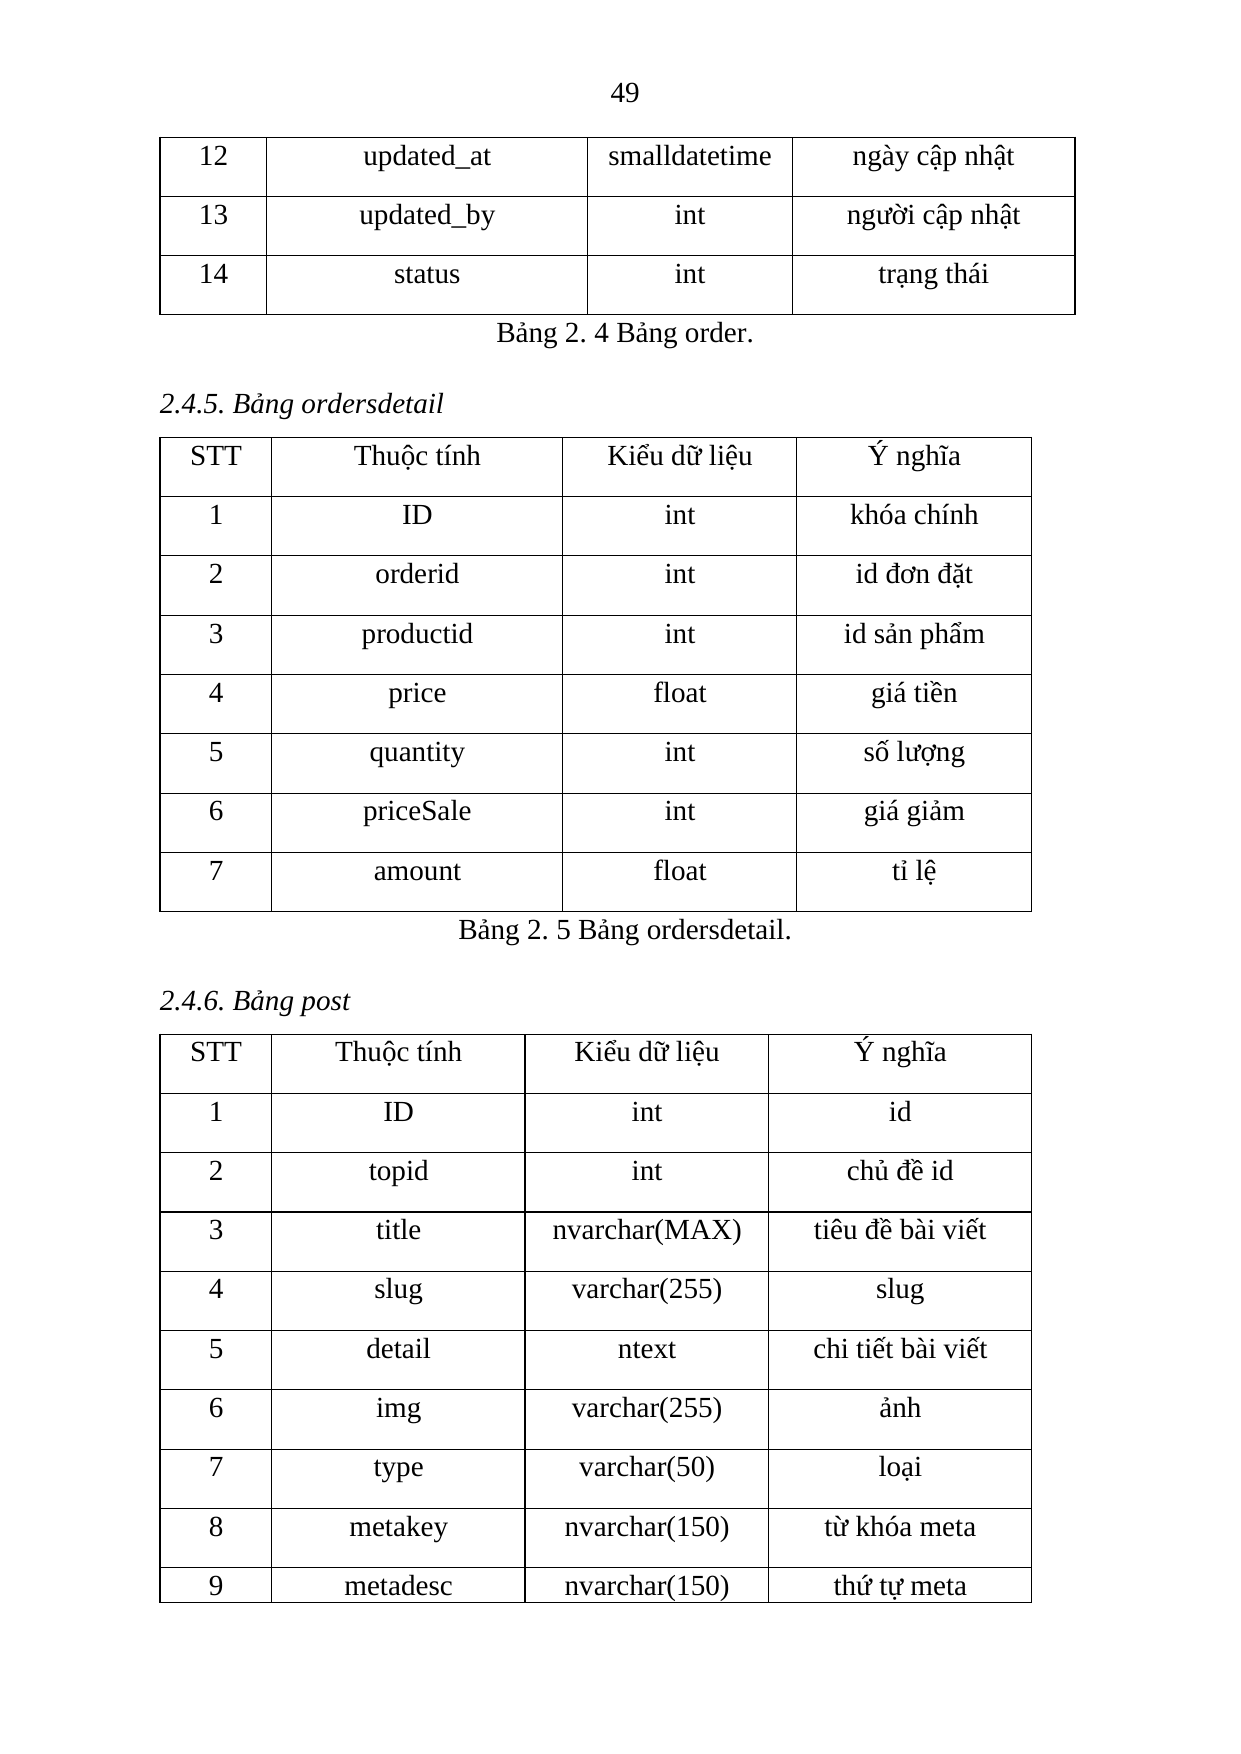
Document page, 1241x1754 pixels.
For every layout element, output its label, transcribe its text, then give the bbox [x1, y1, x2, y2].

table_cell 4 [161, 1272, 271, 1330]
table_header Kiểu dữ liệu [563, 438, 796, 496]
table_cell price [272, 675, 562, 733]
table_cell tỉ lệ [797, 853, 1031, 911]
table_cell 2 [161, 556, 271, 615]
table_cell chủ đề id [769, 1153, 1031, 1211]
table_header Thuộc tính [272, 1035, 524, 1093]
table_cell giá tiền [797, 675, 1031, 733]
table_header STT [161, 1035, 271, 1093]
subtitle 2.4.6. Bảng post [159, 983, 1090, 1017]
table_cell int [563, 616, 796, 674]
table_cell 5 [161, 734, 271, 792]
table_cell ngày cập nhật [793, 138, 1074, 196]
table_cell giá giảm [797, 794, 1031, 852]
table_cell nvarchar(MAX) [526, 1213, 768, 1271]
table_cell status [267, 256, 587, 314]
table_cell int [563, 497, 796, 555]
table_cell int [526, 1153, 768, 1211]
table_cell smalldatetime [588, 138, 792, 196]
table_cell metadesc [272, 1568, 524, 1602]
table_cell chi tiết bài viết [769, 1331, 1031, 1389]
table_cell detail [272, 1331, 524, 1389]
table_cell thứ tự meta [769, 1568, 1031, 1602]
table_cell updated_by [267, 197, 587, 255]
table_cell 1 [161, 1094, 271, 1152]
table_cell ntext [526, 1331, 768, 1389]
table_cell khóa chính [797, 497, 1031, 555]
table_cell 5 [161, 1331, 271, 1389]
table_header STT [161, 438, 271, 496]
table_cell tiêu đề bài viết [769, 1213, 1031, 1271]
table_cell 3 [161, 616, 271, 674]
table_cell varchar(255) [526, 1272, 768, 1330]
table_cell int [563, 794, 796, 852]
table_cell slug [272, 1272, 524, 1330]
table_cell 6 [161, 794, 271, 852]
table_cell id sản phẩm [797, 616, 1031, 674]
table_cell 7 [161, 853, 271, 911]
table_cell varchar(50) [526, 1450, 768, 1508]
table_cell 13 [161, 197, 266, 255]
table_cell 4 [161, 675, 271, 733]
table_cell topid [272, 1153, 524, 1211]
table_cell loại [769, 1450, 1031, 1508]
table_cell int [588, 197, 792, 255]
table_cell slug [769, 1272, 1031, 1330]
table_cell 9 [161, 1568, 271, 1602]
table_cell int [526, 1094, 768, 1152]
table_cell ID [272, 1094, 524, 1152]
table_cell float [563, 853, 796, 911]
table_cell 8 [161, 1509, 271, 1567]
table_cell id đơn đặt [797, 556, 1031, 615]
table_cell ảnh [769, 1390, 1031, 1448]
table_cell 3 [161, 1213, 271, 1271]
table_cell updated_at [267, 138, 587, 196]
subtitle 2.4.5. Bảng ordersdetail [159, 387, 1090, 420]
table_cell số lượng [797, 734, 1031, 792]
table_cell 6 [161, 1390, 271, 1448]
table_header Ý nghĩa [797, 438, 1031, 496]
table_cell ID [272, 497, 562, 555]
table_cell 14 [161, 256, 266, 314]
table_cell nvarchar(150) [526, 1568, 768, 1602]
table_cell amount [272, 853, 562, 911]
table_cell trạng thái [793, 256, 1074, 314]
table_cell người cập nhật [793, 197, 1074, 255]
table_cell metakey [272, 1509, 524, 1567]
table_cell int [563, 556, 796, 615]
text Bảng 2. 4 Bảng order. [159, 315, 1090, 349]
table_cell 12 [161, 138, 266, 196]
table_cell orderid [272, 556, 562, 615]
table_cell id [769, 1094, 1031, 1152]
table_header Kiểu dữ liệu [526, 1035, 768, 1093]
table_cell int [588, 256, 792, 314]
table_header Ý nghĩa [769, 1035, 1031, 1093]
table_cell 2 [161, 1153, 271, 1211]
table_cell float [563, 675, 796, 733]
table_cell productid [272, 616, 562, 674]
table_cell priceSale [272, 794, 562, 852]
table_cell title [272, 1213, 524, 1271]
table_cell quantity [272, 734, 562, 792]
table_cell nvarchar(150) [526, 1509, 768, 1567]
table_cell 7 [161, 1450, 271, 1508]
text Bảng 2. 5 Bảng ordersdetail. [159, 912, 1090, 946]
table_cell từ khóa meta [769, 1509, 1031, 1567]
table_cell img [272, 1390, 524, 1448]
table_cell int [563, 734, 796, 792]
table_cell 1 [161, 497, 271, 555]
table_cell type [272, 1450, 524, 1508]
table_header Thuộc tính [272, 438, 562, 496]
table_cell varchar(255) [526, 1390, 768, 1448]
